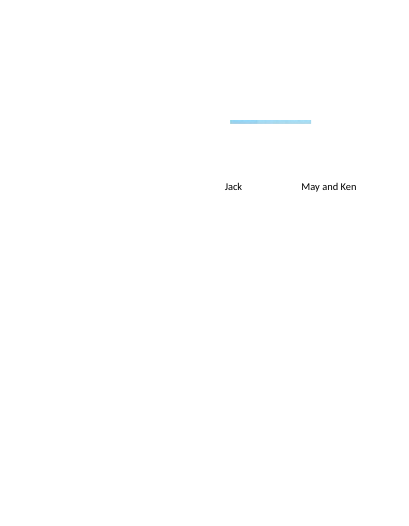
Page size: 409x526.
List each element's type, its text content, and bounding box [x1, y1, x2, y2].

picture [230, 120, 312, 124]
text Jack May and Ken [0, 180, 409, 193]
